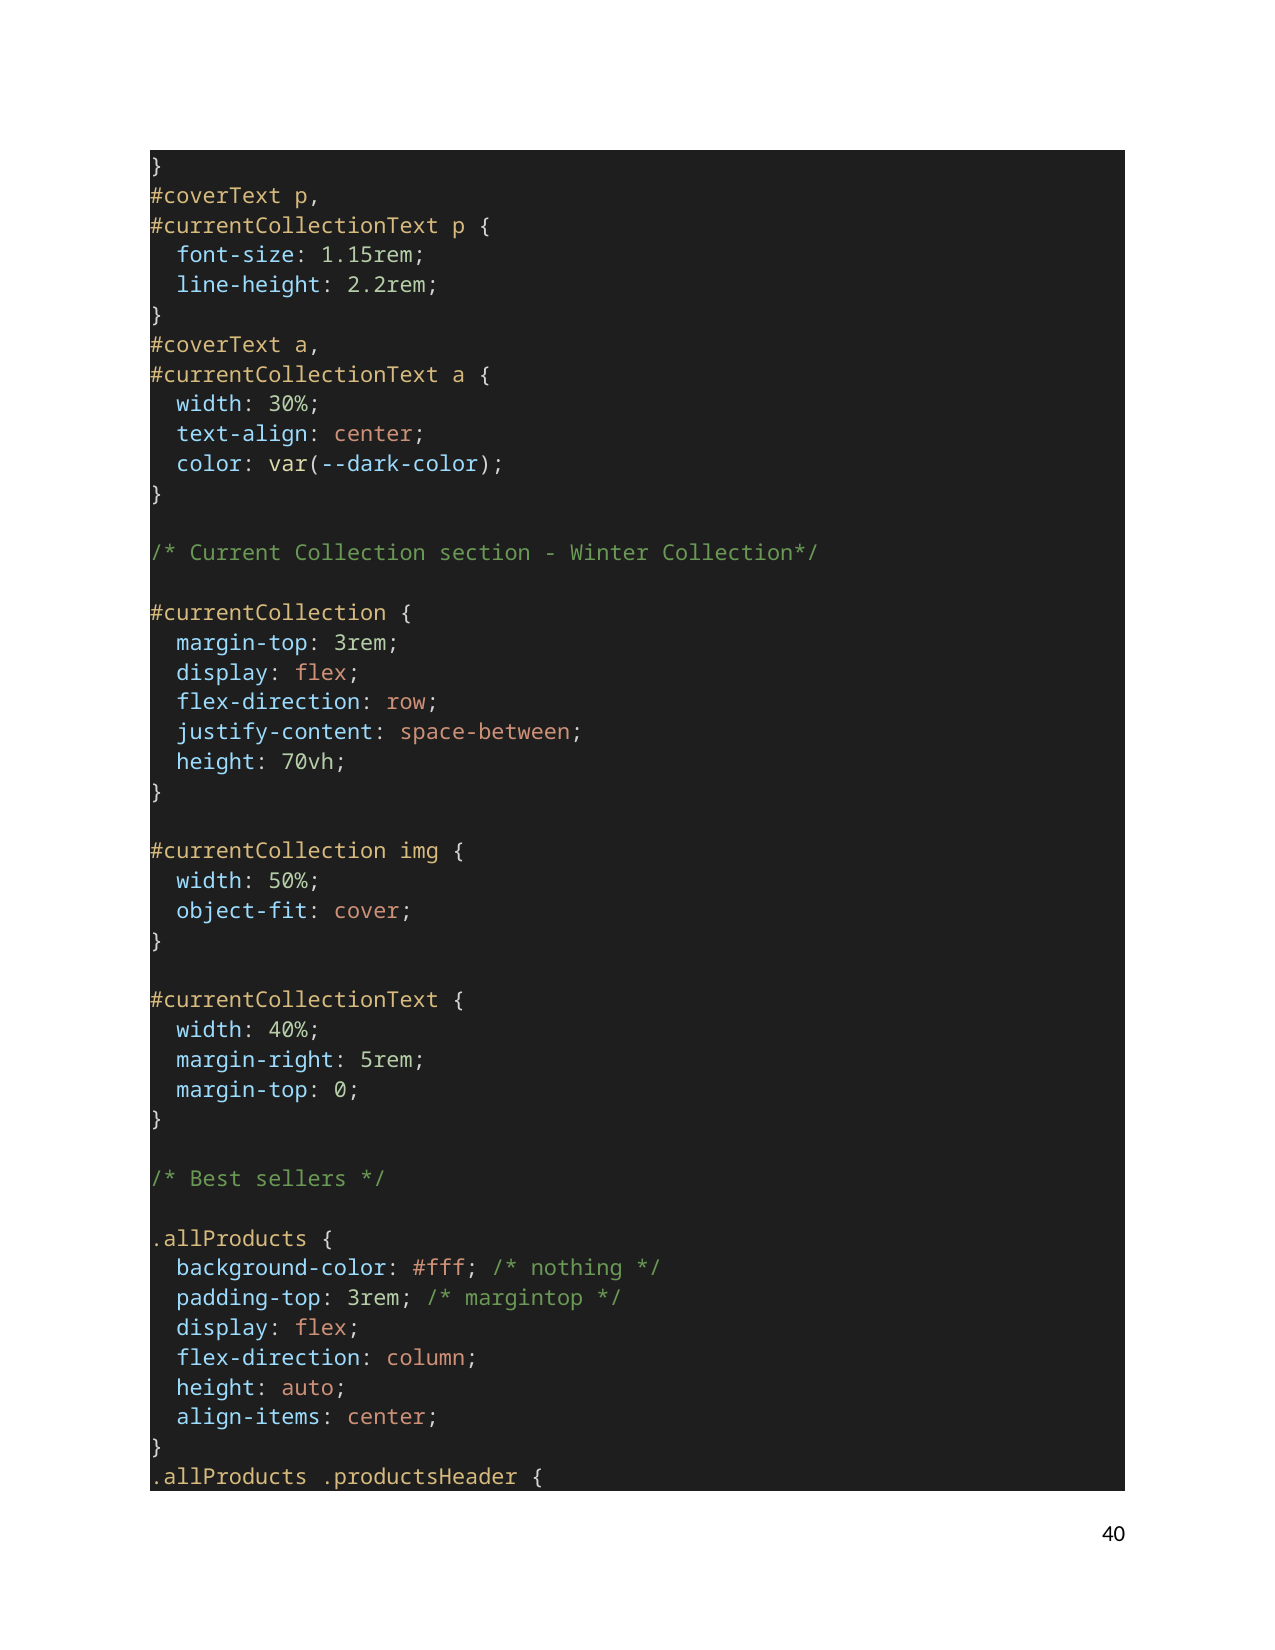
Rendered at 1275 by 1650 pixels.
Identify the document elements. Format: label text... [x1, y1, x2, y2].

text align-items: center; [150, 1401, 1125, 1431]
text #currentCollection img { [150, 835, 1125, 865]
text } [150, 150, 1125, 180]
text } [150, 1431, 1125, 1461]
text #currentCollectionText p { [150, 209, 1125, 239]
text line-height: 2.2rem; [150, 269, 1125, 299]
text padding-top: 3rem; /* margintop */ [150, 1282, 1125, 1312]
text /* Best sellers */ [150, 1163, 1125, 1193]
text } [150, 776, 1125, 805]
text margin-top: 3rem; [150, 627, 1125, 656]
text justify-content: space-between; [150, 716, 1125, 746]
text width: 50%; [150, 865, 1125, 895]
text text-align: center; [150, 418, 1125, 448]
text height: auto; [150, 1371, 1125, 1401]
text flex-direction: column; [150, 1342, 1125, 1371]
text #coverText p, [150, 180, 1125, 209]
text .allProducts { [150, 1222, 1125, 1252]
text margin-top: 0; [150, 1073, 1125, 1103]
text width: 40%; [150, 1014, 1125, 1044]
text #currentCollectionText { [150, 984, 1125, 1014]
text display: flex; [150, 1312, 1125, 1342]
text .allProducts .productsHeader { [150, 1461, 1125, 1491]
text background-color: #fff; /* nothing */ [150, 1252, 1125, 1282]
text /* Current Collection section - Winter Collection*/ [150, 537, 1125, 567]
text } [150, 478, 1125, 507]
text font-size: 1.15rem; [150, 239, 1125, 269]
text } [150, 924, 1125, 954]
text margin-right: 5rem; [150, 1044, 1125, 1073]
text color: var(--dark-color); [150, 448, 1125, 478]
text } [150, 1103, 1125, 1133]
text width: 30%; [150, 388, 1125, 418]
text #coverText a, [150, 329, 1125, 358]
text height: 70vh; [150, 746, 1125, 776]
text #currentCollection { [150, 597, 1125, 627]
text display: flex; [150, 656, 1125, 686]
text } [150, 299, 1125, 329]
text flex-direction: row; [150, 686, 1125, 716]
text object-fit: cover; [150, 895, 1125, 924]
text #currentCollectionText a { [150, 358, 1125, 388]
